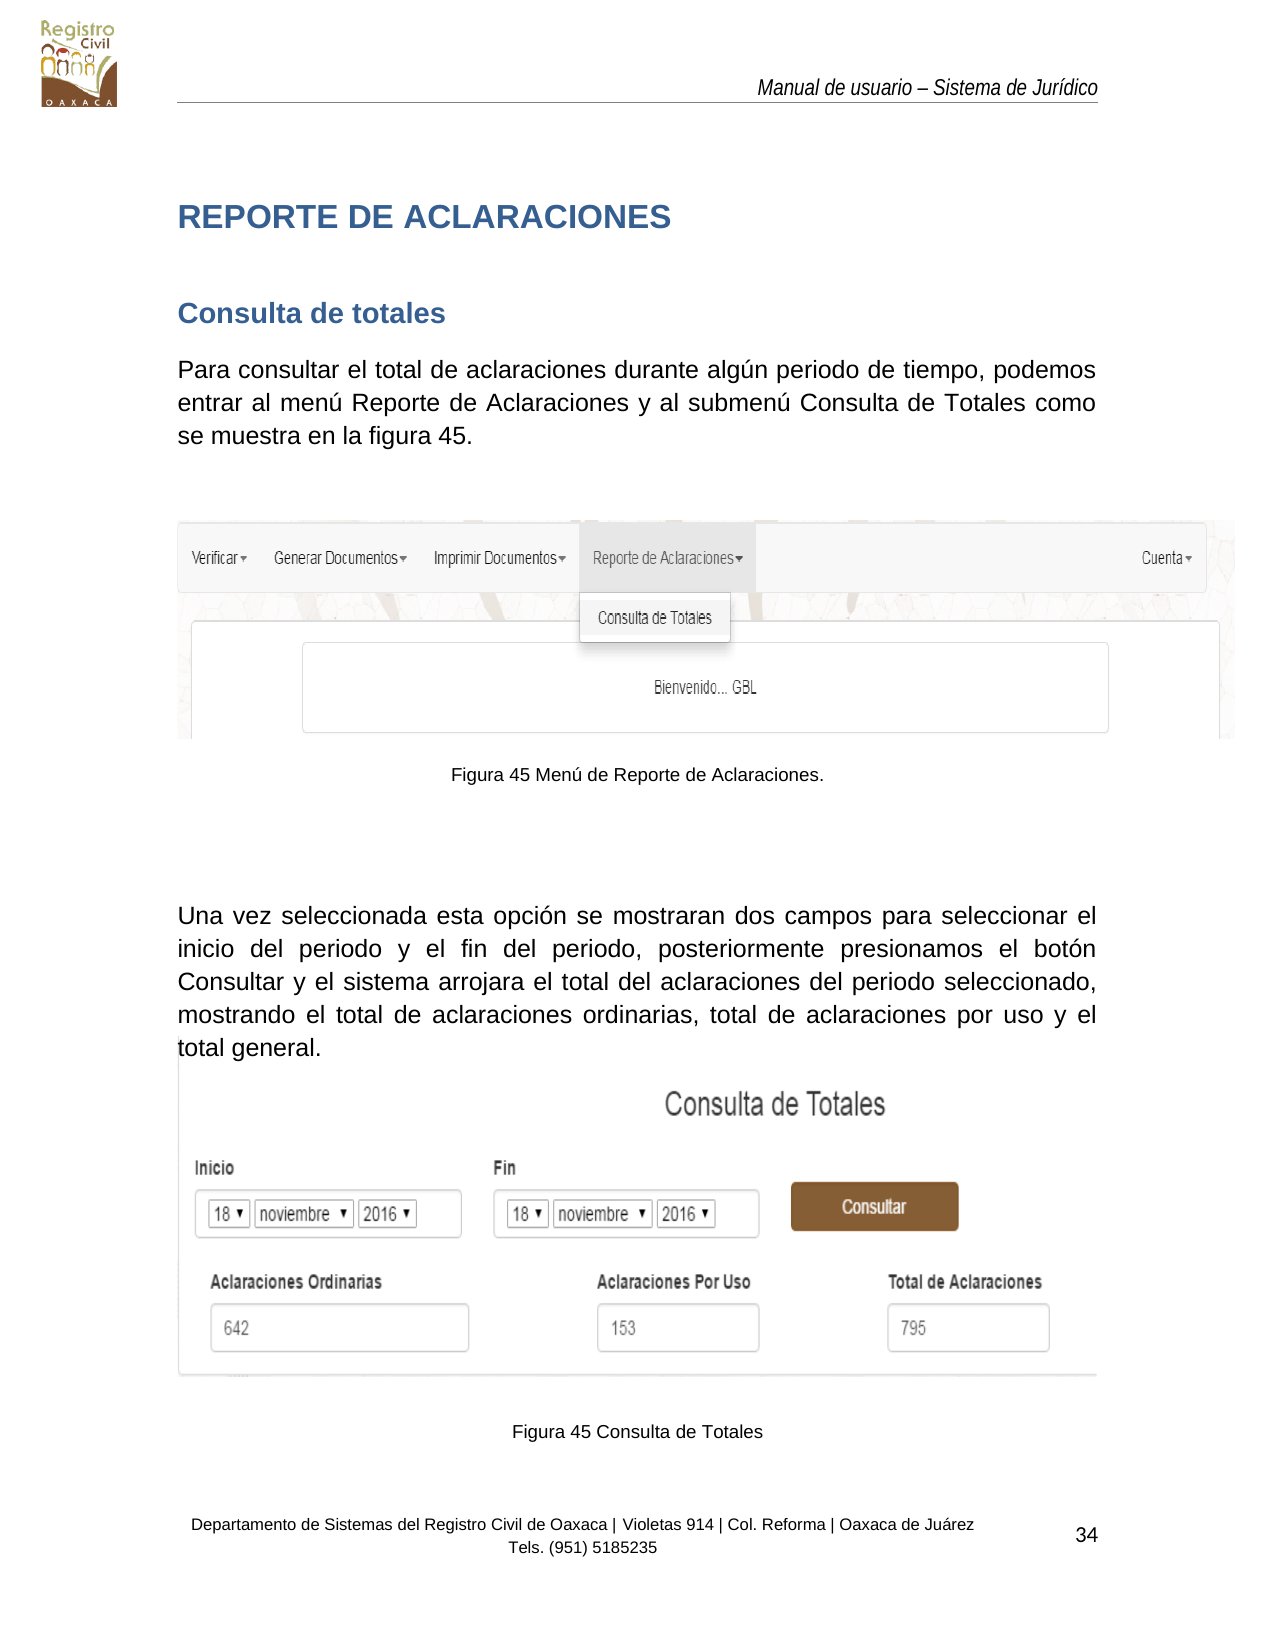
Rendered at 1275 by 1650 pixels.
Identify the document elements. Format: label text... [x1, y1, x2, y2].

text Figura 45 Consulta de Totales [177, 1421, 1098, 1442]
text Para consultar el total de aclaraciones durante algún periodo de tiempo, podemos entrar al menú Reporte de Aclaraciones y al submenú Consulta de Totales como se muestra en la figura 45. [177, 355, 1098, 450]
subtitle REPORTE DE ACLARACIONES [177, 198, 1098, 236]
text Una vez seleccionada esta opción se mostraran dos campos para seleccionar el inicio del periodo y el fin del periodo, posteriormente presionamos el botón Consultar y el sistema arrojara el total del aclaraciones del periodo seleccionado, mostrando el total de aclaraciones ordinarias, total de aclaraciones por uso y el total general. [177, 901, 1098, 1061]
picture [177, 1061, 1097, 1377]
picture [41, 20, 117, 107]
text Consulta de totales [177, 296, 1098, 329]
picture [177, 520, 1235, 739]
text Figura 45 Menú de Reporte de Aclaraciones. [177, 764, 1098, 785]
